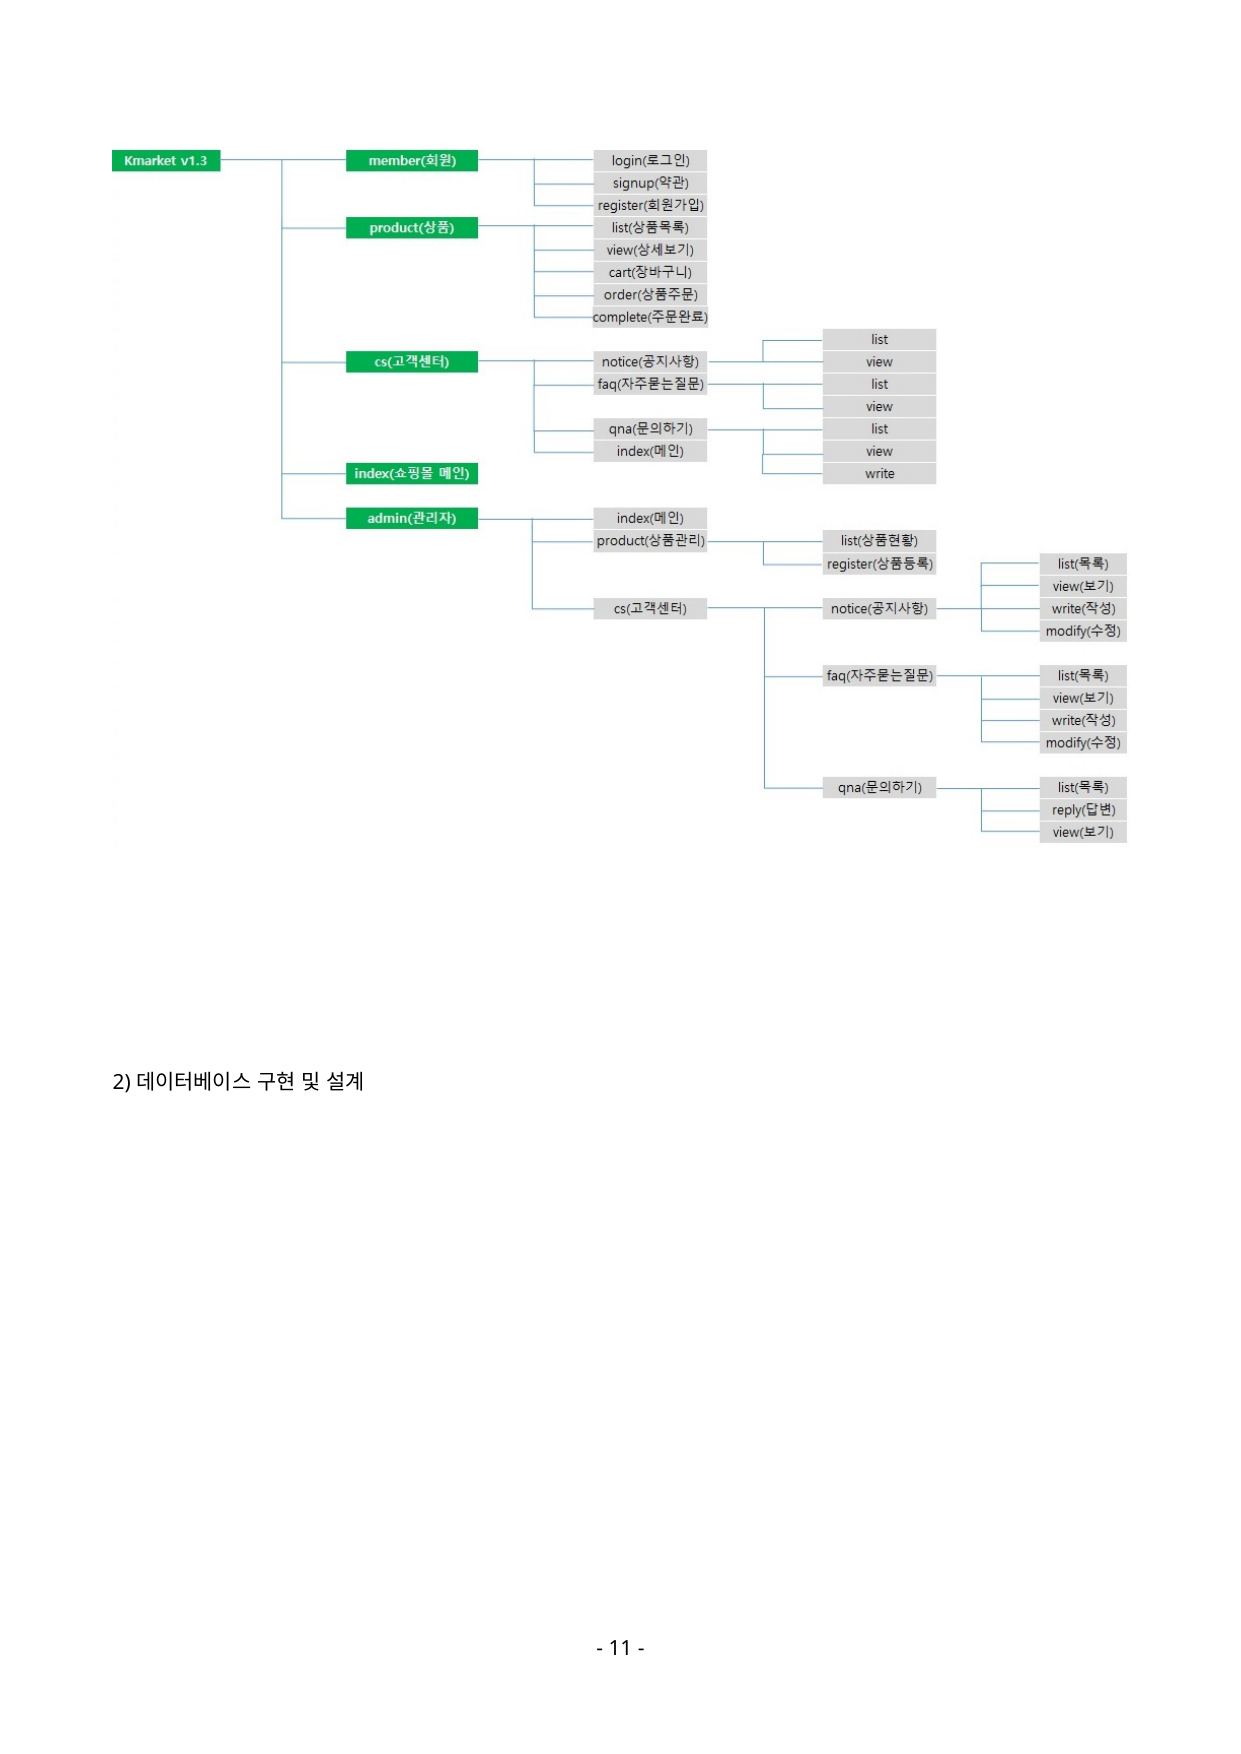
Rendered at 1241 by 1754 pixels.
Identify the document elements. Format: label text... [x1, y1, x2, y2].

text 2) 데이터베이스 구현 및 설계 [112, 1065, 1128, 1095]
picture [112, 149, 1130, 849]
